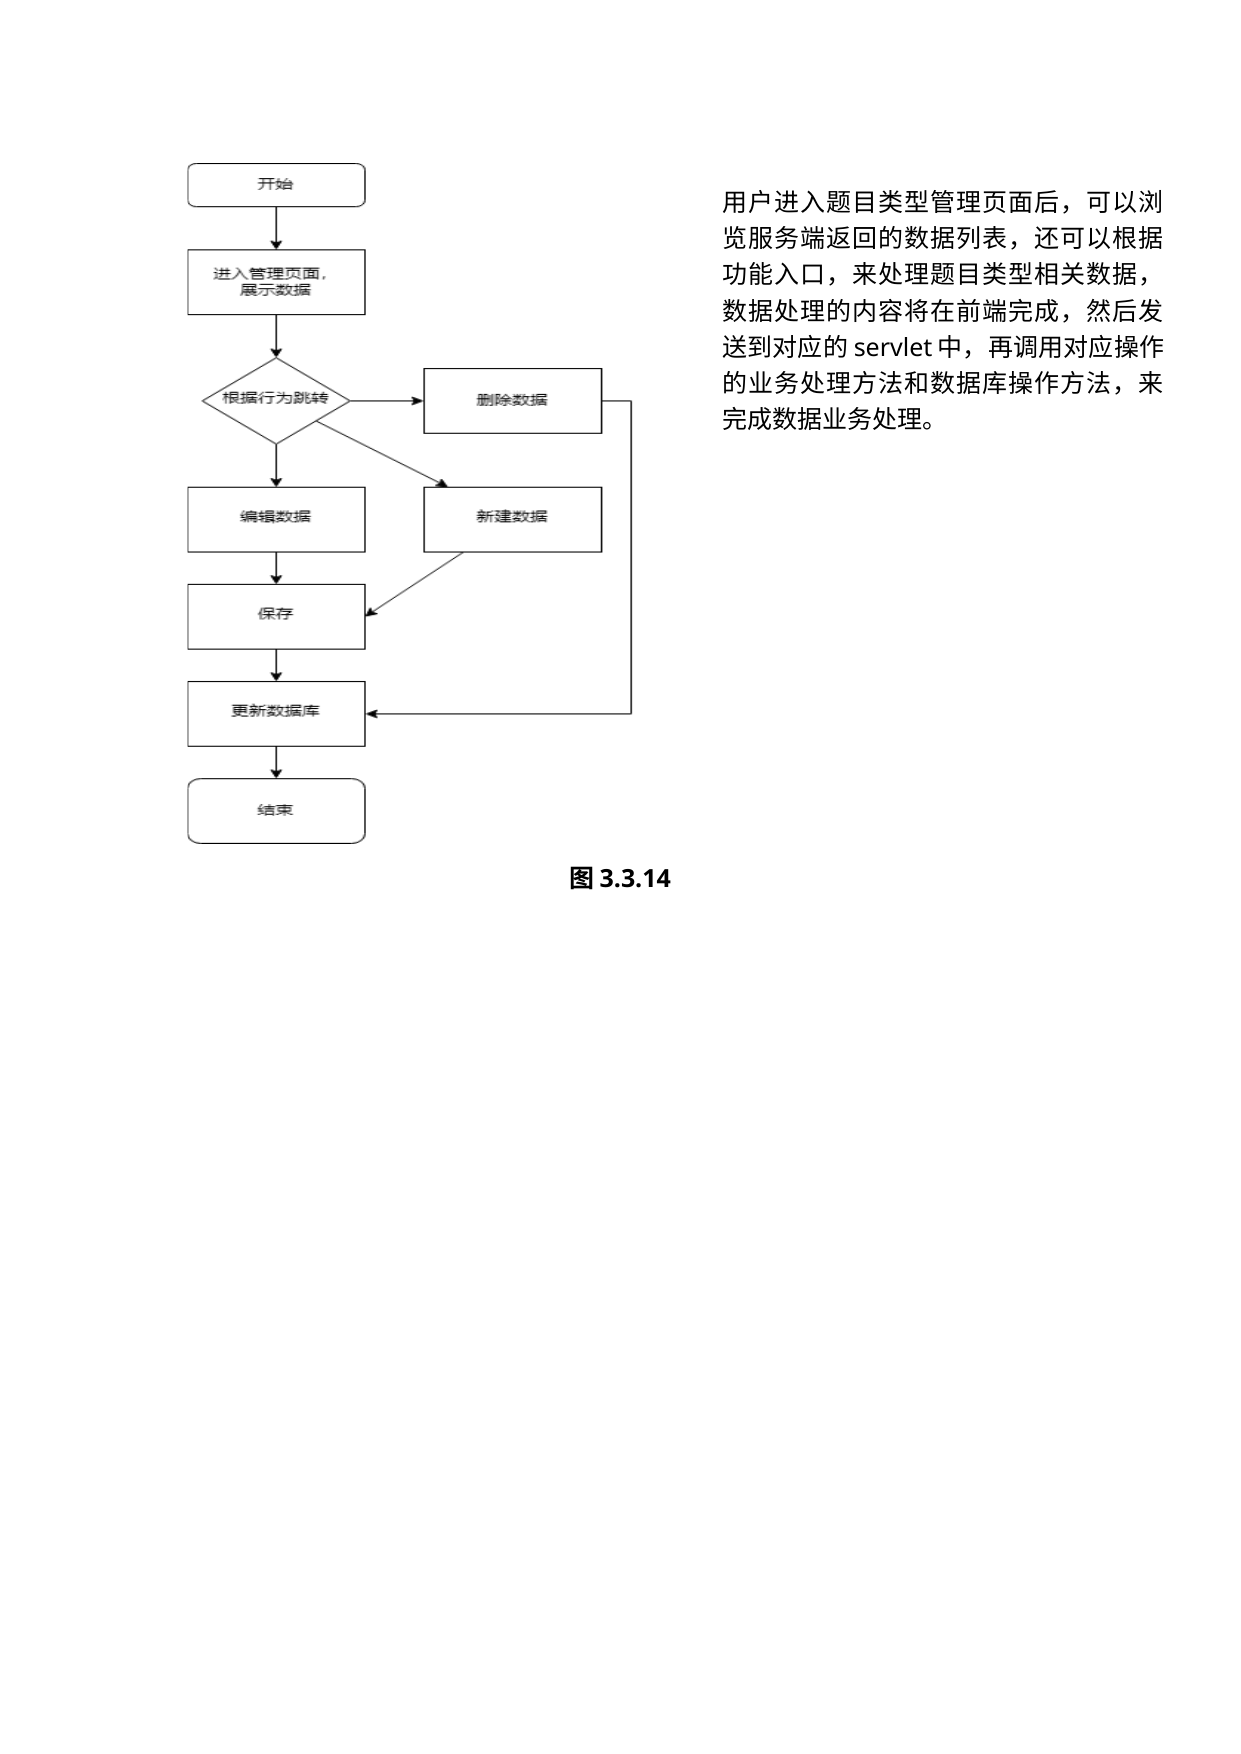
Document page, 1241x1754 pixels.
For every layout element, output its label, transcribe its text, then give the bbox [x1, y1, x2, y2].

picture [187, 163, 644, 844]
text 图3.3.14 [187, 844, 1053, 909]
